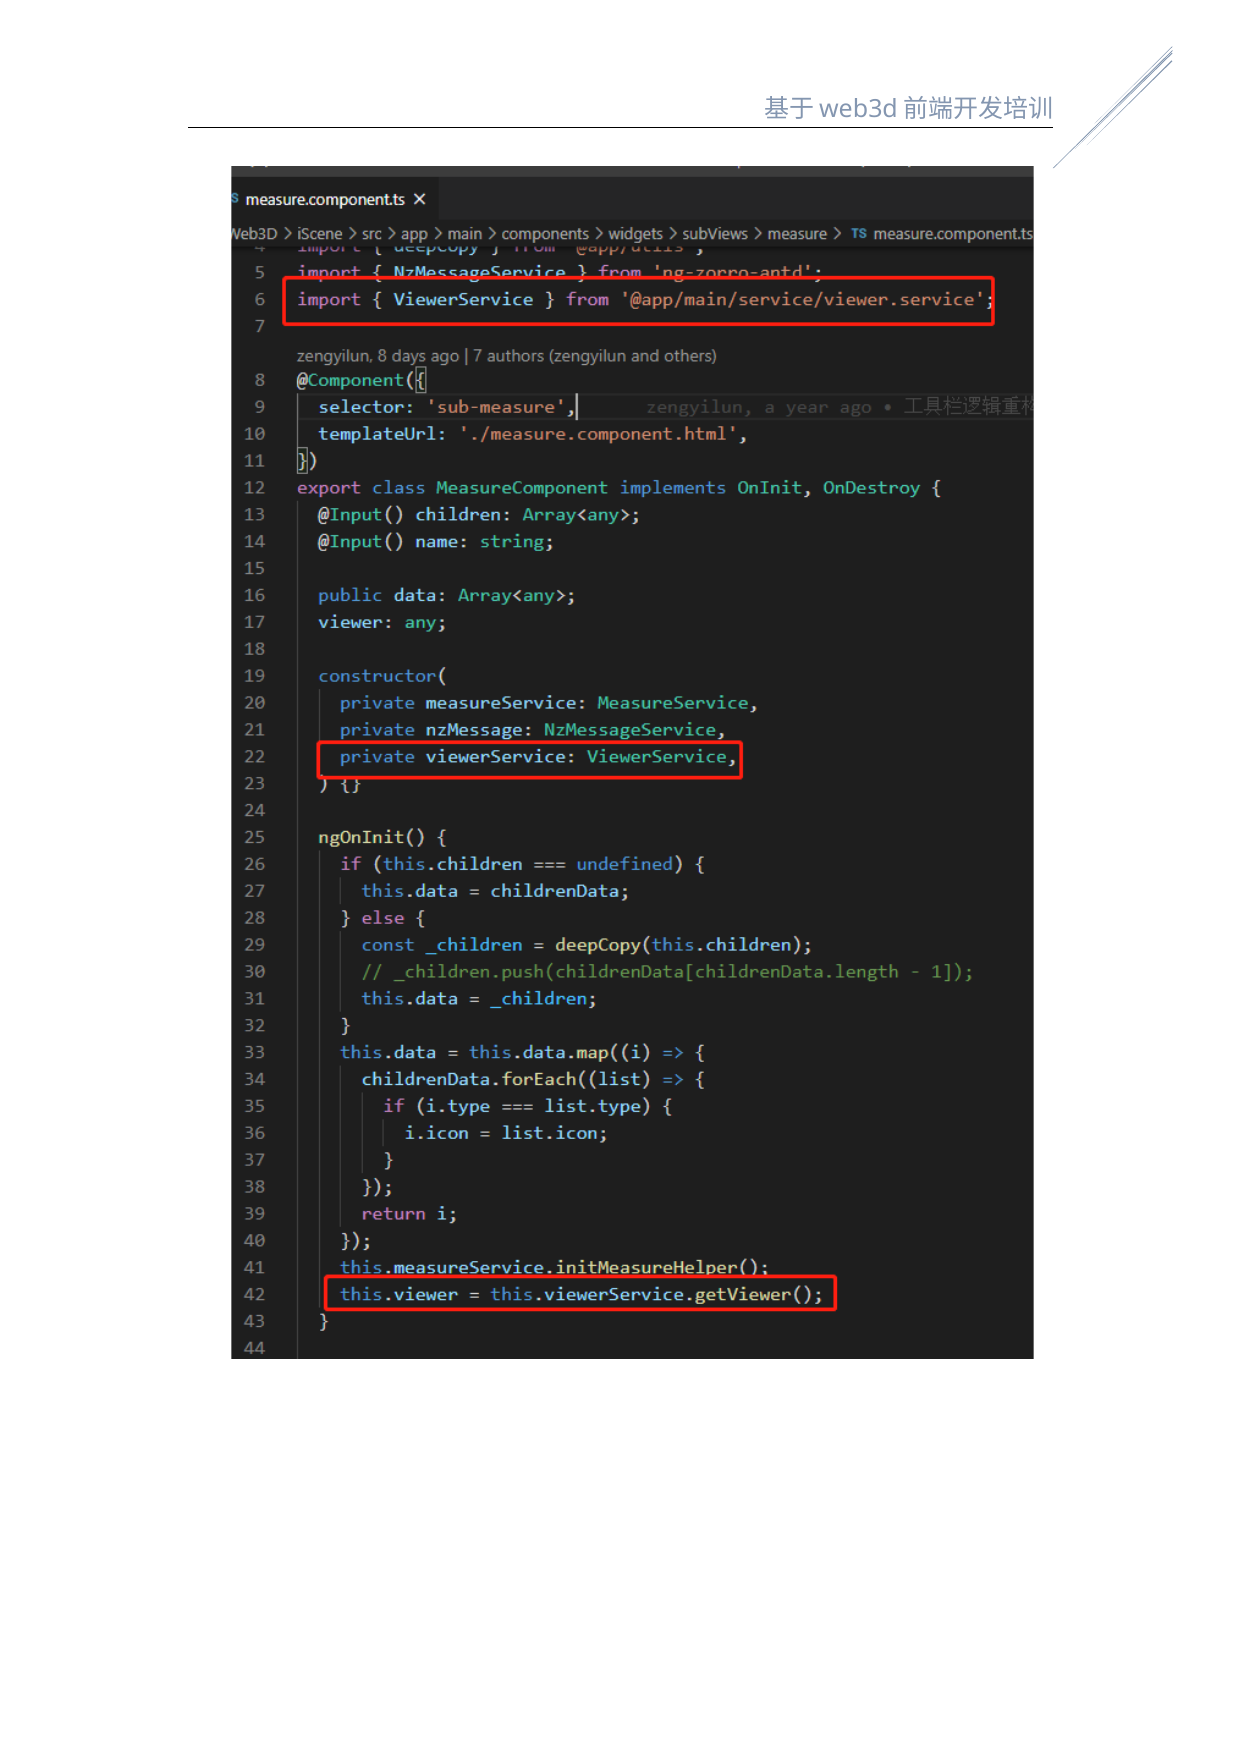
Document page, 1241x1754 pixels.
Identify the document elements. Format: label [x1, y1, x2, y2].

picture [231, 166, 1034, 1359]
